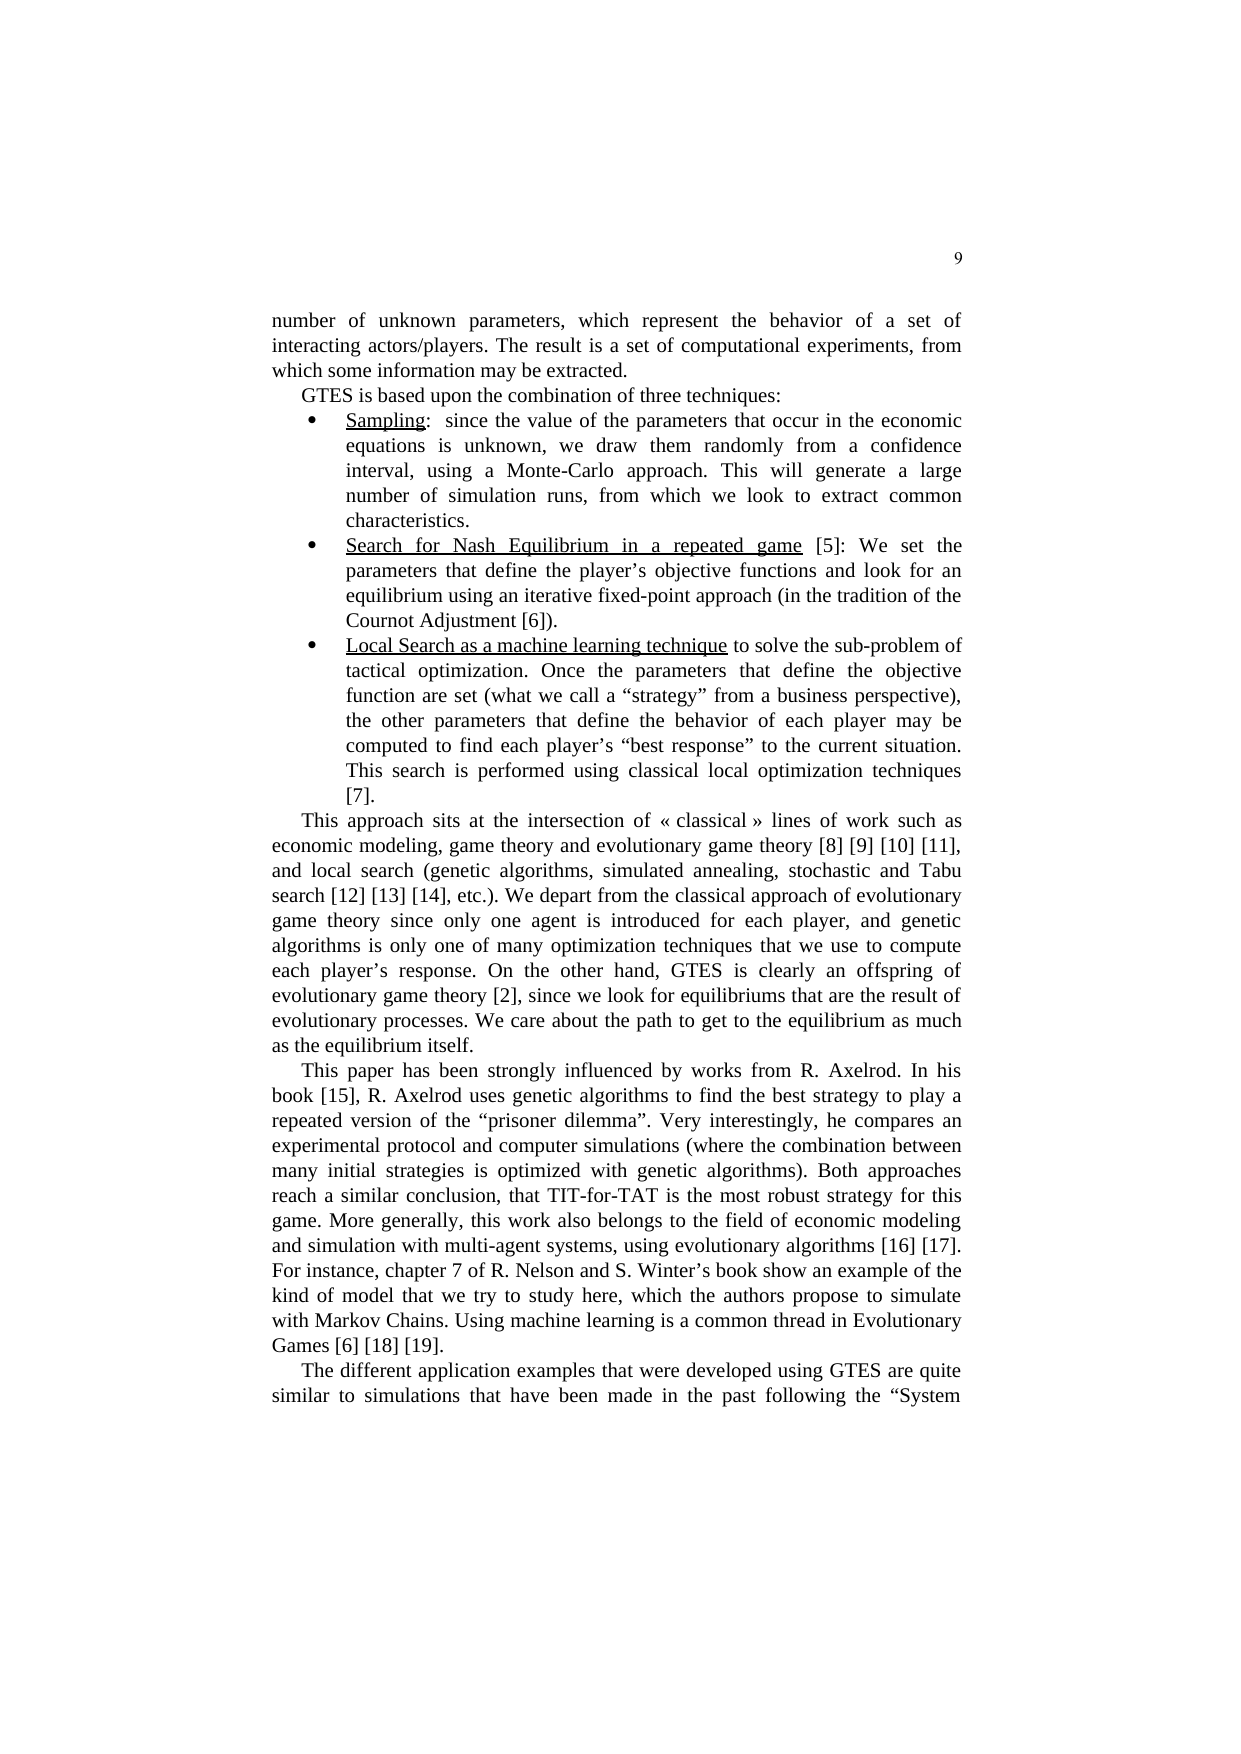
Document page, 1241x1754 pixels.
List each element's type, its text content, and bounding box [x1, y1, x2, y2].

text This paper has been strongly influenced by works from R. Axelrod. In his book [15], R. Axelrod uses genetic algorithms to find the best strategy to play a repeated version of the “prisoner dilemma”. Very interestingly, he compares an experimental protocol and computer simulations (where the combination between many initial strategies is optimized with genetic algorithms). Both approaches reach a similar conclusion, that TIT-for-TAT is the most robust strategy for this game. More generally, this work also belongs to the field of economic modeling and simulation with multi-agent systems, using evolutionary algorithms [16] [17]. For instance, chapter 7 of R. Nelson and S. Winter’s book show an example of the kind of model that we try to study here, which the authors propose to simulate with Markov Chains. Using machine learning is a common thread in Evolutionary Games [6] [18] [19]. [272, 1057, 963, 1357]
list Local Search as a machine learning technique to solve the sub-problem of tactical optimization. Once the parameters that define the objective function are set (what we call a “strategy” from a business perspective), the other parameters that define the behavior of each player may be computed to find each player’s “best response” to the current situation. This search is performed using classical local optimization techniques [7]. [308, 632, 963, 807]
list Sampling: since the value of the parameters that occur in the economic equations is unknown, we draw them randomly from a confidence interval, using a Monte-Carlo approach. This will generate a large number of simulation runs, from which we look to extract common characteristics. [308, 407, 963, 532]
text This approach sits at the intersection of « classical » lines of work such as economic modeling, game theory and evolutionary game theory [8] [9] [10] [11], and local search (genetic algorithms, simulated annealing, stochastic and Tabu search [12] [13] [14], etc.). We depart from the classical approach of evolutionary game theory since only one agent is introduced for each player, and genetic algorithms is only one of many optimization techniques that we use to compute each player’s response. On the other hand, GTES is clearly an offspring of evolutionary game theory [2], since we look for equilibriums that are the result of evolutionary processes. We care about the path to get to the equilibrium as much as the equilibrium itself. [272, 807, 963, 1057]
text GTES is based upon the combination of three techniques: [272, 382, 963, 407]
list Search for Nash Equilibrium in a repeated game [5]: We set the parameters that define the player’s objective functions and look for an equilibrium using an iterative fixed-point approach (in the tradition of the Cournot Adjustment [6]). [308, 532, 963, 632]
